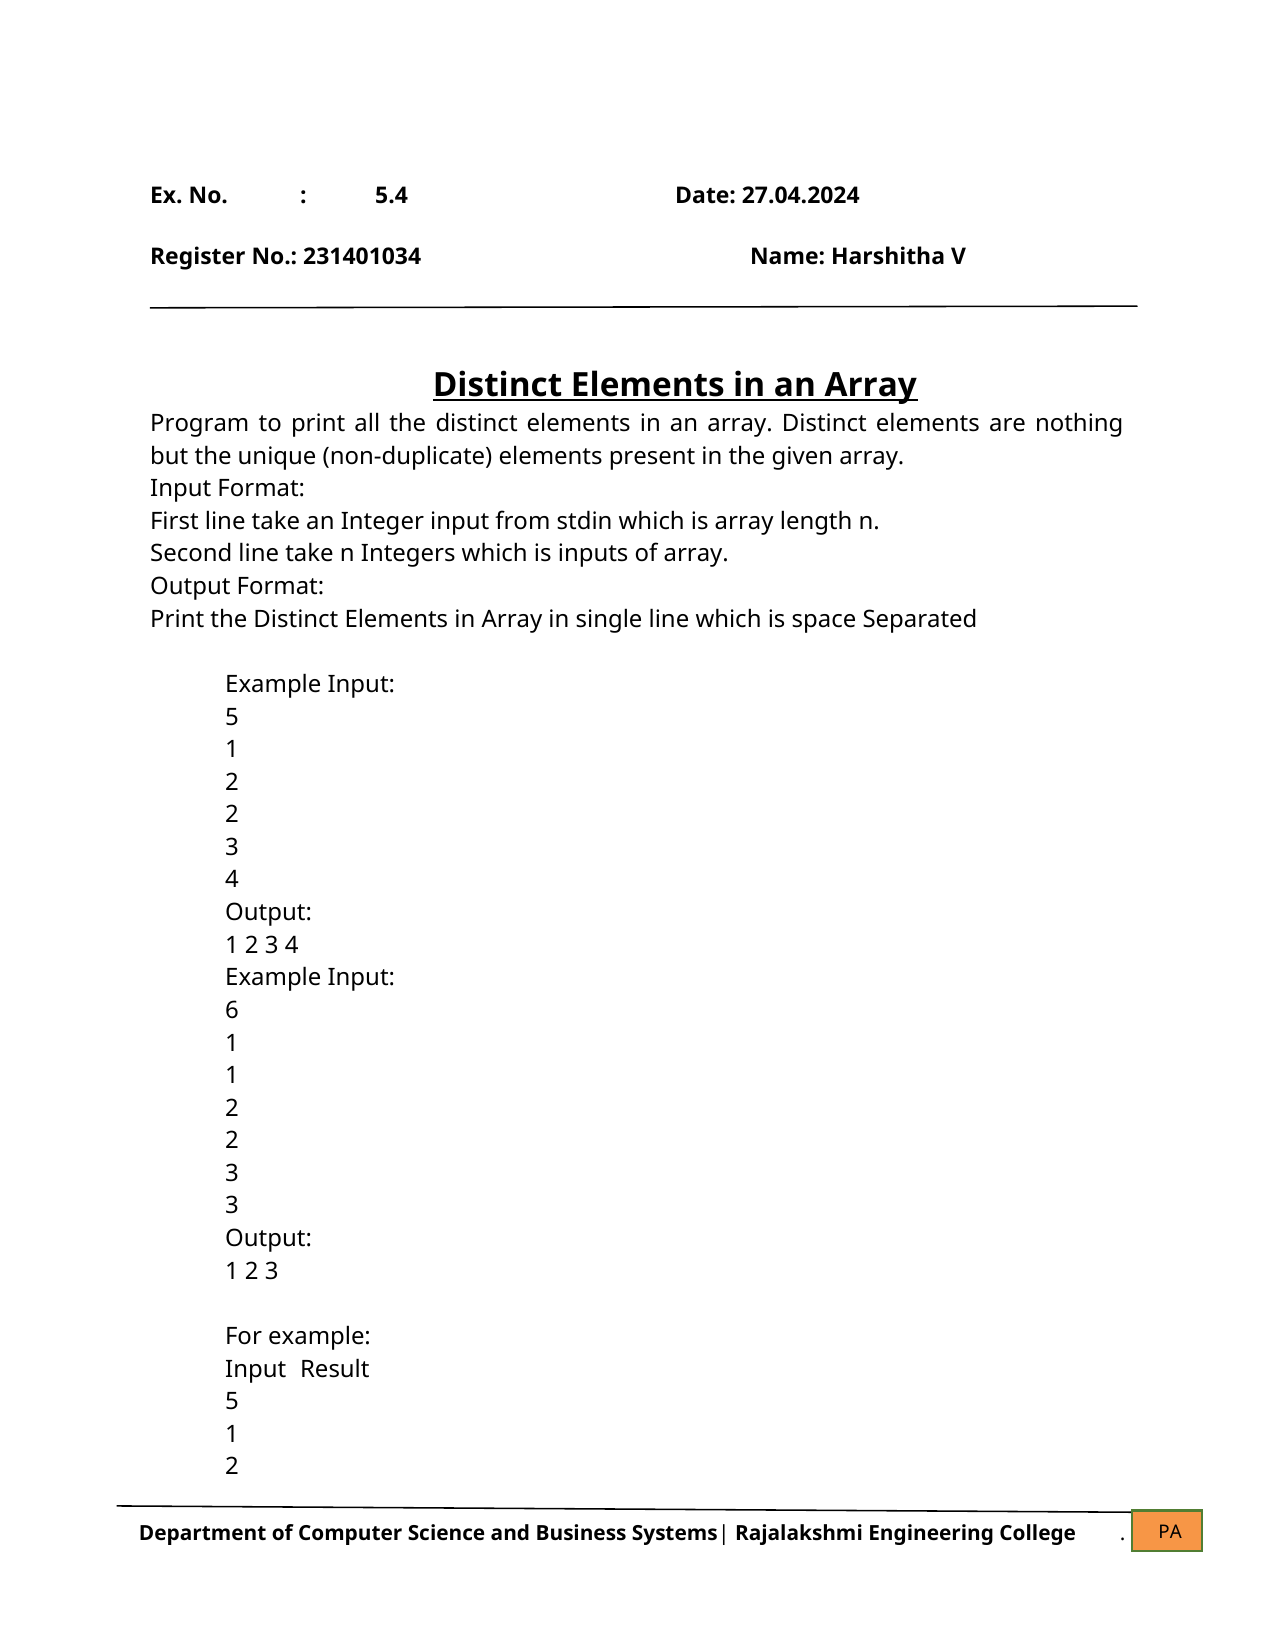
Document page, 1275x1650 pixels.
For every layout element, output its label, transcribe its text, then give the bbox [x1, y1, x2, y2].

text 3 [225, 1188, 1125, 1221]
text Output: [225, 1221, 1125, 1253]
text 1 [225, 1058, 1125, 1091]
text Input Result [225, 1351, 1125, 1384]
text First line take an Integer input from stdin which is array length n. [150, 504, 1125, 536]
text 1 [225, 732, 1125, 764]
text 3 [225, 830, 1125, 862]
text 1 [225, 1025, 1125, 1058]
text 6 [225, 993, 1125, 1025]
text Distinct Elements in an Array [225, 360, 1125, 406]
text Output: [225, 895, 1125, 927]
text Register No.: 231401034 Name: Harshitha V [150, 239, 1125, 271]
text 2 [225, 1123, 1125, 1156]
text Example Input: [225, 667, 1125, 699]
text 1 [225, 1417, 1125, 1449]
text 2 [225, 1449, 1125, 1482]
text 2 [225, 797, 1125, 830]
text Second line take n Integers which is inputs of array. [150, 536, 1125, 569]
text 1 2 3 4 [225, 927, 1125, 960]
text Output Format: [150, 569, 1125, 601]
text Example Input: [225, 960, 1125, 993]
text For example: [225, 1319, 1125, 1351]
text Program to print all the distinct elements in an array. Distinct elements are nothing but the unique (non-duplicate) elements present in the given array. [150, 406, 1125, 471]
text 5 [225, 699, 1125, 732]
text Print the Distinct Elements in Array in single line which is space Separated [150, 601, 1125, 634]
text 2 [225, 1091, 1125, 1123]
text Input Format: [150, 471, 1125, 504]
text Ex. No. : 5.4 Date: 27.04.2024 [150, 179, 1125, 210]
text 4 [225, 862, 1125, 895]
text 3 [225, 1156, 1125, 1188]
text 5 [225, 1384, 1125, 1417]
text 2 [225, 764, 1125, 797]
text 1 2 3 [225, 1253, 1125, 1286]
